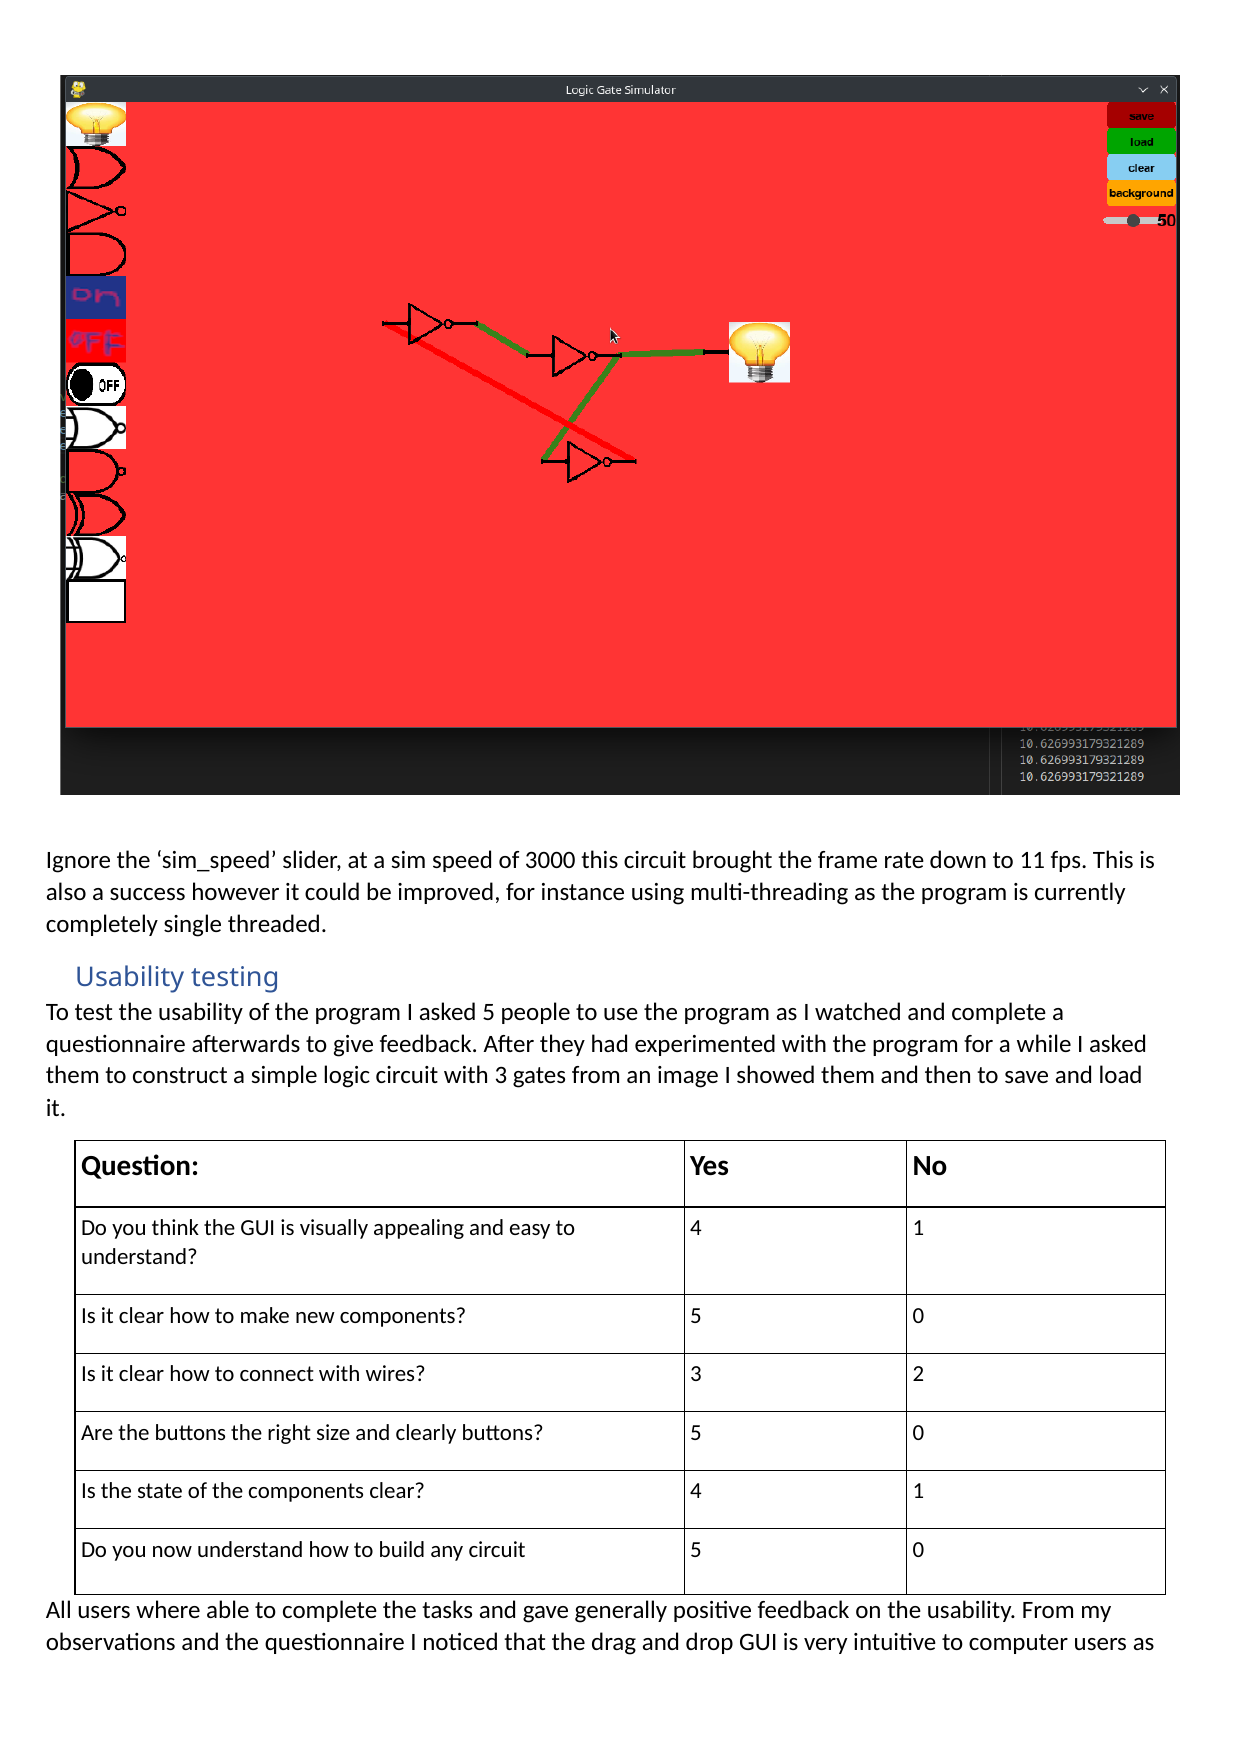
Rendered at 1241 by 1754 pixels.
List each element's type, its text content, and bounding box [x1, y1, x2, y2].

table_header Yes [685, 1141, 906, 1206]
table_cell 2 [907, 1354, 1165, 1411]
text To test the usability of the program I asked 5 people to use the program as I watched and complete a questionnaire afterwards to give feedback. After they had experimented with the program for a while I asked them to construct a simple logic circuit with 3 gates from an image I showed them and then to save and load it. [46, 996, 1165, 1122]
table_header No [907, 1141, 1165, 1206]
table_cell 5 [685, 1412, 906, 1469]
table_cell Do you think the GUI is visually appealing and easy to understand? [76, 1208, 684, 1294]
table_cell Is the state of the components clear? [76, 1471, 684, 1528]
table_cell 0 [907, 1295, 1165, 1353]
subtitle Usability testing [75, 957, 1165, 994]
table_cell Is it clear how to connect with wires? [76, 1354, 684, 1411]
text Ignore the ‘sim_speed’ slider, at a sim speed of 3000 this circuit brought the frame rate down to 11 fps. This is also a success however it could be improved, for instance using multi-threading as the program is currently completely single threaded. [46, 844, 1165, 939]
table_cell 0 [907, 1412, 1165, 1469]
table_cell 5 [685, 1529, 906, 1593]
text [46, 1594, 1165, 1657]
picture [60, 75, 1180, 795]
table_cell 1 [907, 1471, 1165, 1528]
table_cell Do you now understand how to build any circuit [76, 1529, 684, 1593]
table_cell 0 [907, 1529, 1165, 1593]
table_cell Are the buttons the right size and clearly buttons? [76, 1412, 684, 1469]
table_cell 5 [685, 1295, 906, 1353]
table_cell 3 [685, 1354, 906, 1411]
table_cell 4 [685, 1471, 906, 1528]
table_cell 1 [907, 1208, 1165, 1294]
table_cell Is it clear how to make new components? [76, 1295, 684, 1353]
table_header Question: [76, 1141, 684, 1206]
table_cell 4 [685, 1208, 906, 1294]
